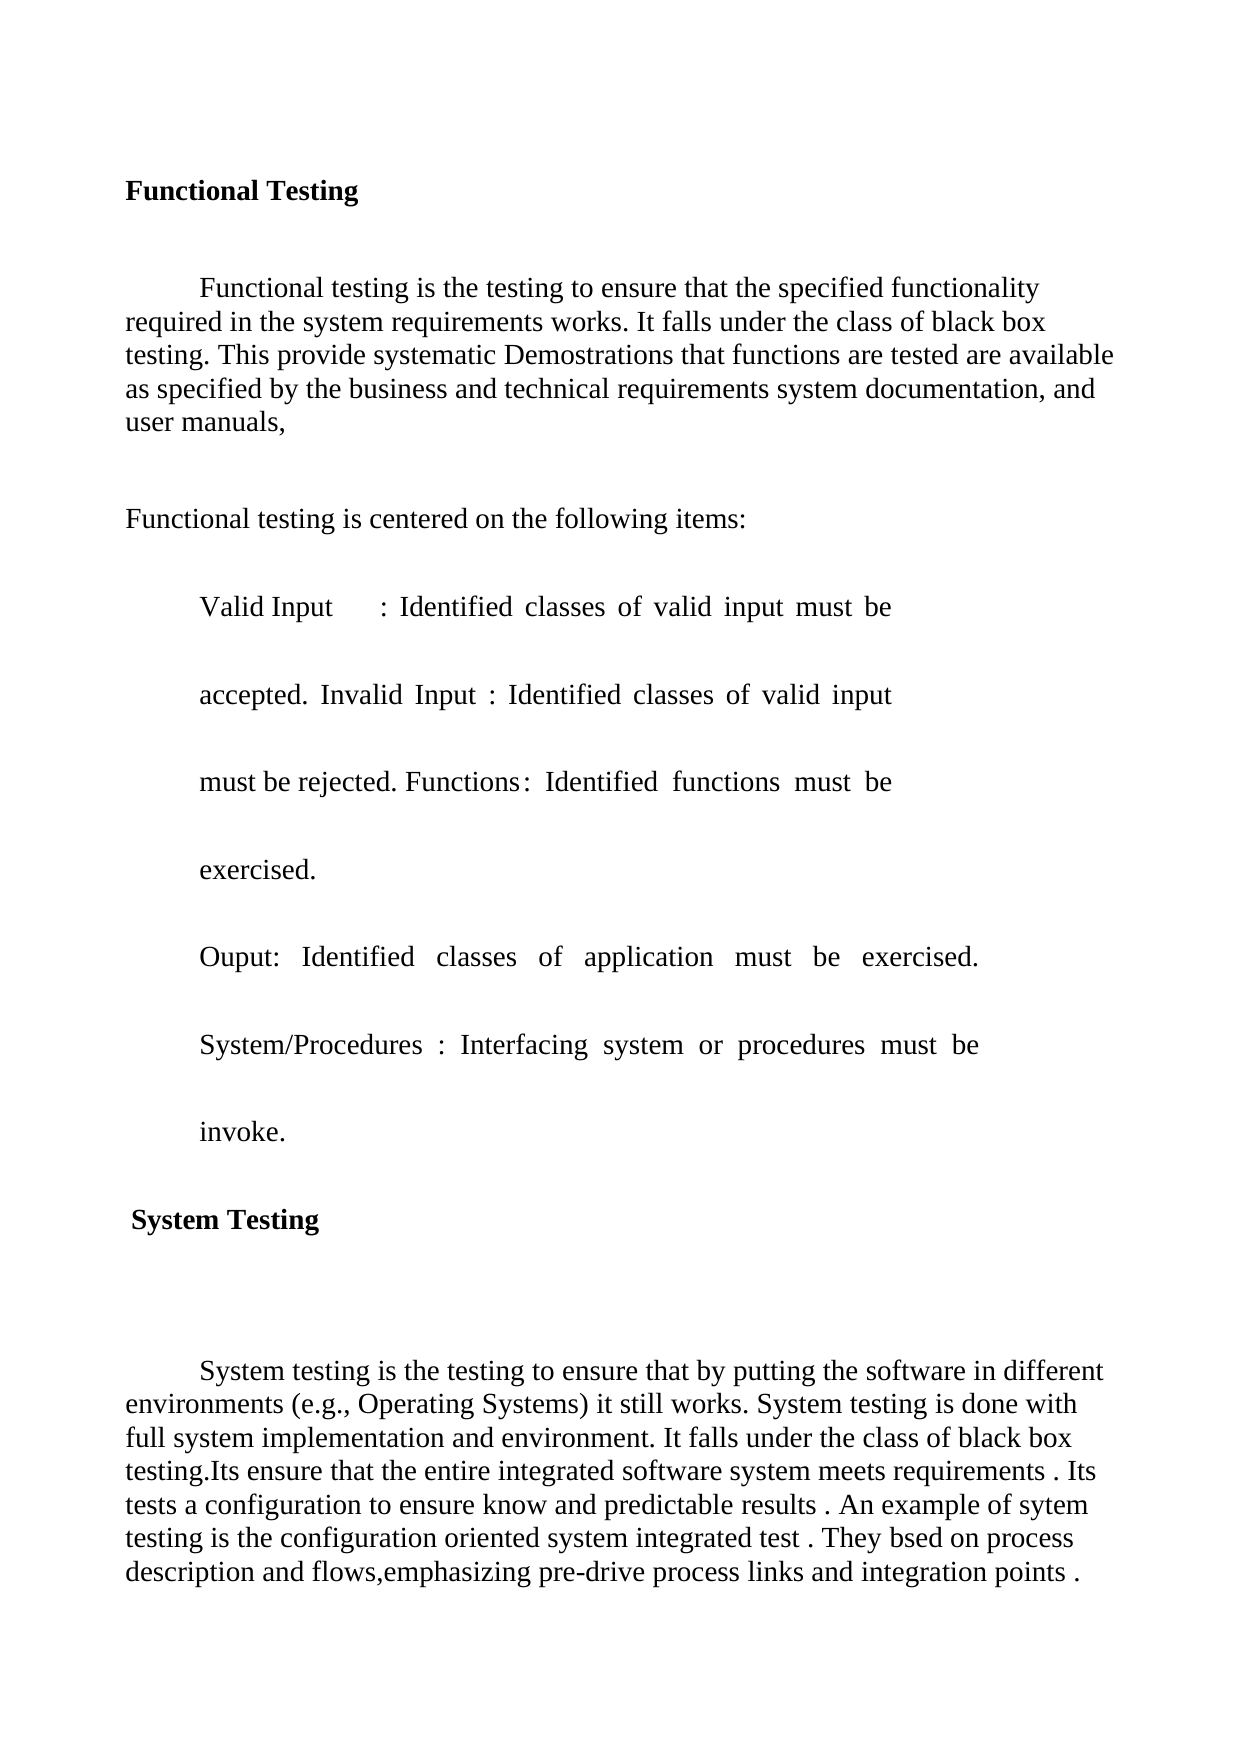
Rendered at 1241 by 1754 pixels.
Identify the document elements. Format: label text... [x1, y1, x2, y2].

text Functional testing is centered on the following items: [125, 501, 1176, 534]
text Valid Input : Identified classes of valid input must be accepted. Invalid Input : Identified classes of valid input must be rejected. Functions : Identified functions must be exercised. [199, 589, 892, 886]
subtitle Functional Testing [125, 173, 1176, 207]
text System Testing [73, 1202, 979, 1236]
text Functional testing is the testing to ensure that the specified functionality required in the system requirements works. It falls under the class of black box testing. This provide systematic Demostrations that functions are tested are available as specified by the business and technical requirements system documentation, and user manuals, [125, 270, 1116, 438]
text Ouput: Identified classes of application must be exercised. System/Procedures : Interfacing system or procedures must be invoke. [199, 939, 979, 1148]
text System testing is the testing to ensure that by putting the software in different environments (e.g., Operating Systems) it still works. System testing is done with full system implementation and environment. It falls under the class of black box testing.Its ensure that the entire integrated software system meets requirements . Its tests a configuration to ensure know and predictable results . An example of sytem testing is the configuration oriented system integrated test . They bsed on process description and flows,emphasizing pre-drive process links and integration points . [125, 1353, 1122, 1587]
